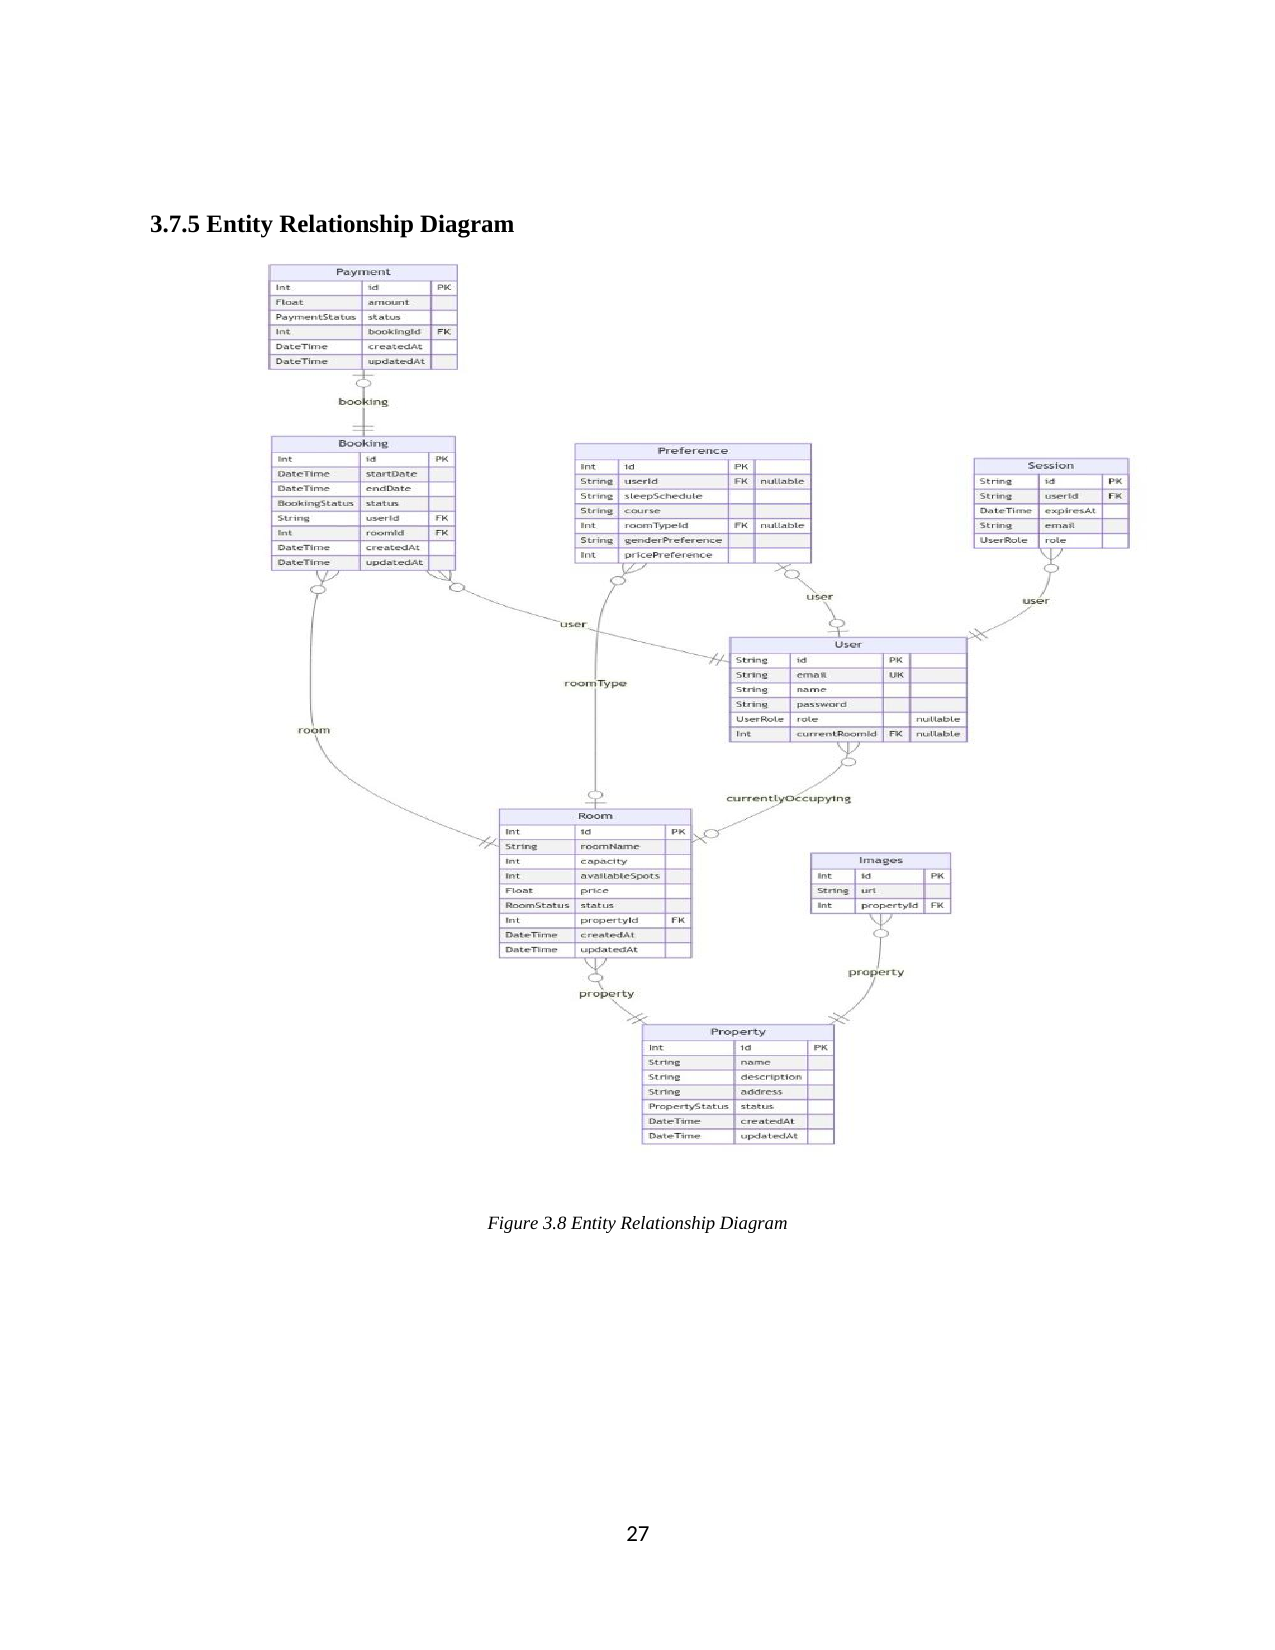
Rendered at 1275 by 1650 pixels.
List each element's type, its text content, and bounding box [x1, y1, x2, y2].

picture [246, 251, 1153, 1157]
subtitle 3.7.5 Entity Relationship Diagram [150, 209, 1125, 237]
text Figure 3.8 Entity Relationship Diagram [150, 1212, 1125, 1233]
